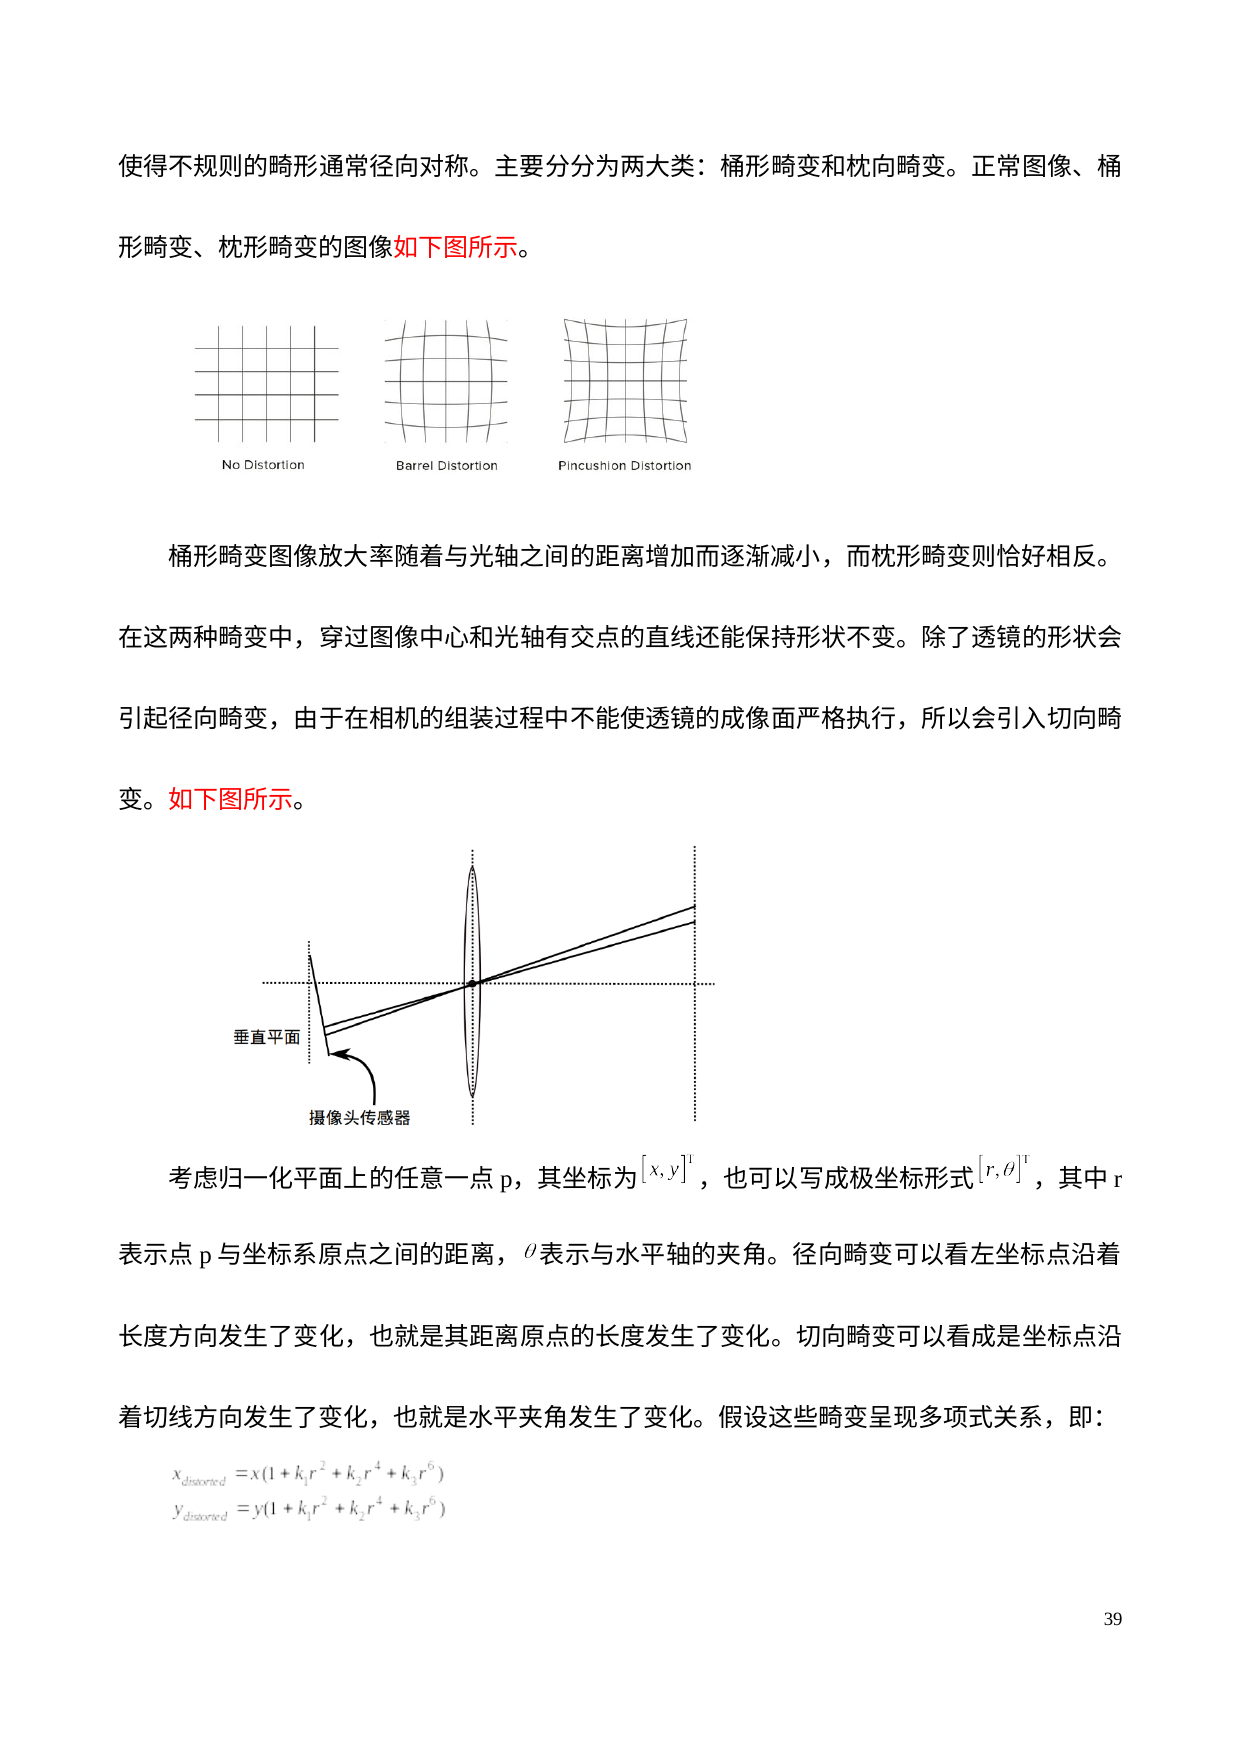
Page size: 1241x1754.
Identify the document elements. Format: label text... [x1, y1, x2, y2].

picture [168, 286, 724, 500]
text 考虑归一化平面上的任意一点p，其坐标为，也可以写成极坐标形式，其中r表示点p与坐标系原点之间的距离，表示与水平轴的夹角。径向畸变可以看左坐标点沿着长度方向发生了变化，也就是其距离原点的长度发生了变化。切向畸变可以看成是坐标点沿着切线方向发生了变化，也就是水平夹角发生了变化。假设这些畸变呈现多项式关系，即： [118, 1139, 1122, 1448]
picture [168, 839, 777, 1131]
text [118, 132, 1122, 278]
text 桶形畸变图像放大率随着与光轴之间的距离增加而逐渐减小，而枕形畸变则恰好相反。在这两种畸变中，穿过图像中心和光轴有交点的直线还能保持形状不变。除了透镜的形状会引起径向畸变，由于在相机的组装过程中不能使透镜的成像面严格执行，所以会引入切向畸变。如下图所示。 [118, 522, 1122, 830]
